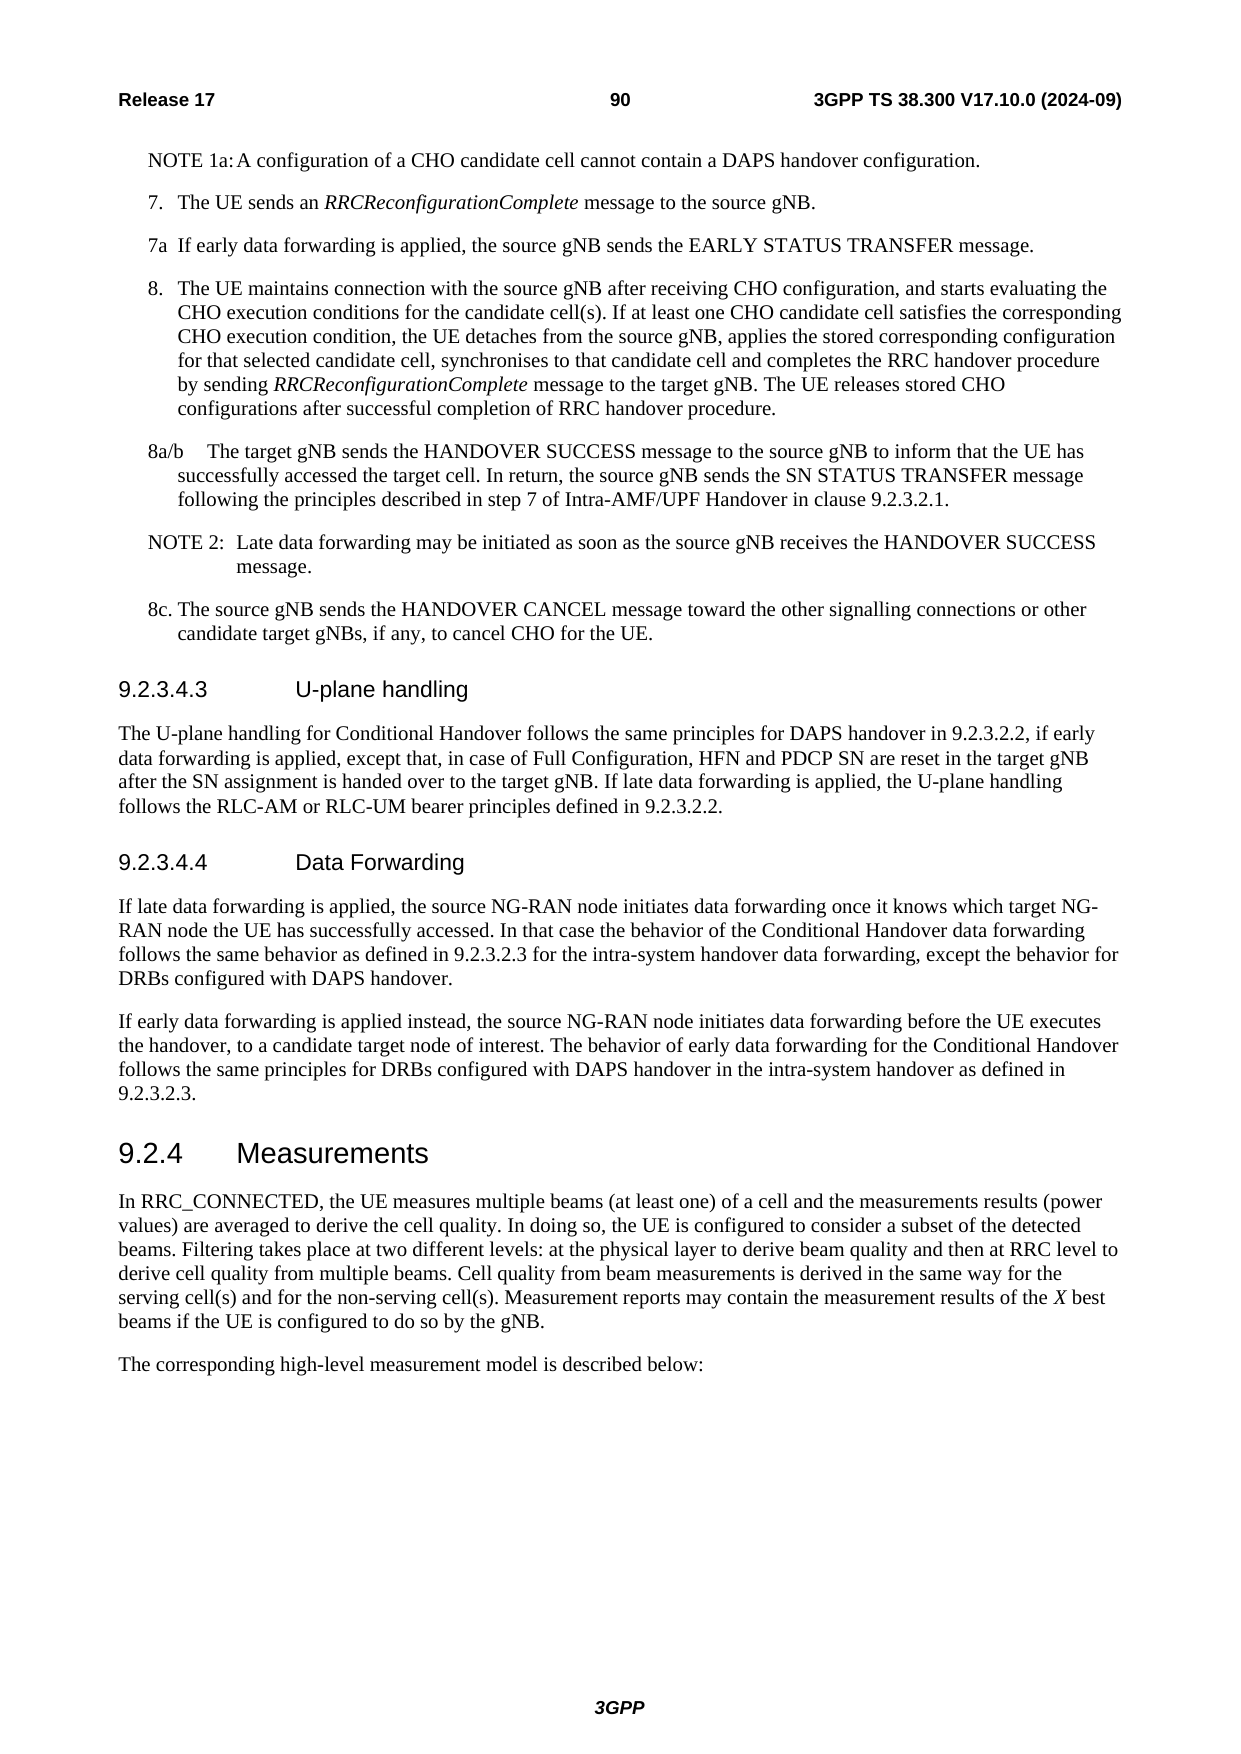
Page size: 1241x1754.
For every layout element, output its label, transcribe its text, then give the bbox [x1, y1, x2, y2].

subtitle 9.2.3.4.3 U-plane handling [118, 676, 1122, 703]
text NOTE 1a: A configuration of a CHO candidate cell cannot contain a DAPS handover configuration. [148, 147, 1122, 172]
text If late data forwarding is applied, the source NG-RAN node initiates data forwarding once it knows which target NG-RAN node the UE has successfully accessed. In that case the behavior of the Conditional Handover data forwarding follows the same behavior as defined in 9.2.3.2.3 for the intra-system handover data forwarding, except the behavior for DRBs configured with DAPS handover. [118, 894, 1122, 990]
text 8a/b The target gNB sends the HANDOVER SUCCESS message to the source gNB to inform that the UE has successfully accessed the target cell. In return, the source gNB sends the SN STATUS TRANSFER message following the principles described in step 7 of Intra-AMF/UPF Handover in clause 9.2.3.2.1. [148, 439, 1122, 511]
subtitle 9.2.4 Measurements [118, 1136, 1122, 1170]
subtitle 9.2.3.4.4 Data Forwarding [118, 849, 1122, 875]
text 7a If early data forwarding is applied, the source gNB sends the EARLY STATUS TRANSFER message. [148, 233, 1122, 257]
text 8. The UE maintains connection with the source gNB after receiving CHO configuration, and starts evaluating the CHO execution conditions for the candidate cell(s). If at least one CHO candidate cell satisfies the corresponding CHO execution condition, the UE detaches from the source gNB, applies the stored corresponding configuration for that selected candidate cell, synchronises to that candidate cell and completes the RRC handover procedure by sending RRCReconfigurationComplete message to the target gNB. The UE releases stored CHO configurations after successful completion of RRC handover procedure. [148, 276, 1122, 420]
text 7. The UE sends an RRCReconfigurationComplete message to the source gNB. [148, 190, 1122, 214]
text NOTE 2: Late data forwarding may be initiated as soon as the source gNB receives the HANDOVER SUCCESS message. [148, 530, 1122, 578]
text The corresponding high-level measurement model is described below: [118, 1352, 1122, 1376]
text If early data forwarding is applied instead, the source NG-RAN node initiates data forwarding before the UE executes the handover, to a candidate target node of interest. The behavior of early data forwarding for the Conditional Handover follows the same principles for DRBs configured with DAPS handover in the intra-system handover as defined in 9.2.3.2.3. [118, 1009, 1122, 1105]
text The U-plane handling for Conditional Handover follows the same principles for DAPS handover in 9.2.3.2.2, if early data forwarding is applied, except that, in case of Full Configuration, HFN and PDCP SN are reset in the target gNB after the SN assignment is handed over to the target gNB. If late data forwarding is applied, the U-plane handling follows the RLC-AM or RLC-UM bearer principles defined in 9.2.3.2.2. [118, 721, 1122, 818]
text In RRC_CONNECTED, the UE measures multiple beams (at least one) of a cell and the measurements results (power values) are averaged to derive the cell quality. In doing so, the UE is configured to consider a subset of the detected beams. Filtering takes place at two different levels: at the physical layer to derive beam quality and then at RRC level to derive cell quality from multiple beams. Cell quality from beam measurements is derived in the same way for the serving cell(s) and for the non-serving cell(s). Measurement reports may contain the measurement results of the X best beams if the UE is configured to do so by the gNB. [118, 1189, 1122, 1333]
text 8c. The source gNB sends the HANDOVER CANCEL message toward the other signalling connections or other candidate target gNBs, if any, to cancel CHO for the UE. [148, 597, 1122, 645]
